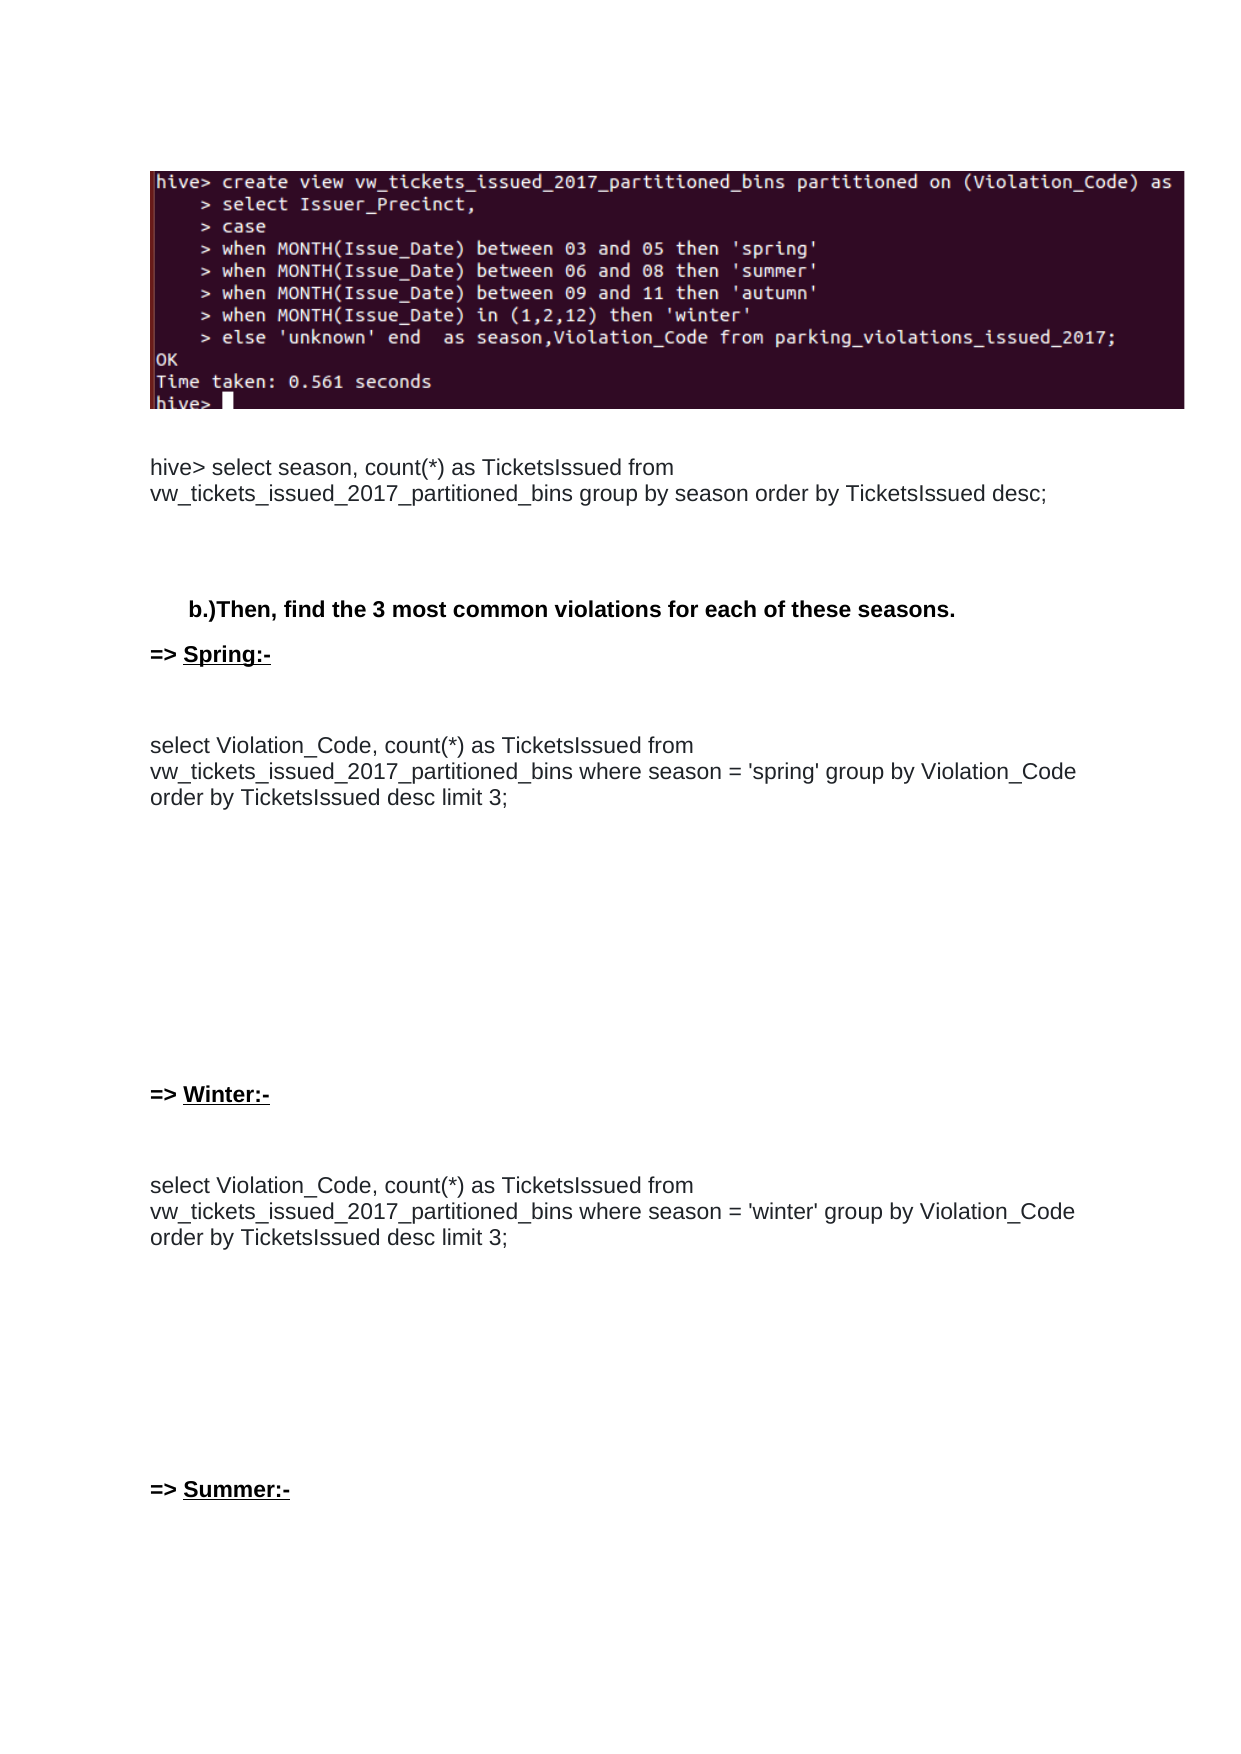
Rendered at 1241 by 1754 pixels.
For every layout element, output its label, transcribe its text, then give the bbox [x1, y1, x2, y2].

text => Spring:- [150, 641, 1090, 668]
text => Winter:- [150, 1081, 1090, 1108]
text hive> select season, count(*) as TicketsIssued from vw_tickets_issued_2017_partitioned_bins group by season order by TicketsIssued desc; [150, 453, 1090, 506]
text select Violation_Code, count(*) as TicketsIssued from vw_tickets_issued_2017_partitioned_bins where season = 'winter' group by Violation_Code order by TicketsIssued desc limit 3; [150, 1172, 1090, 1251]
text => Summer:- [150, 1476, 1090, 1502]
picture [150, 171, 1185, 409]
text select Violation_Code, count(*) as TicketsIssued from vw_tickets_issued_2017_partitioned_bins where season = 'spring' group by Violation_Code order by TicketsIssued desc limit 3; [150, 732, 1090, 811]
text b.)Then, find the 3 most common violations for each of these seasons. [150, 596, 1090, 623]
